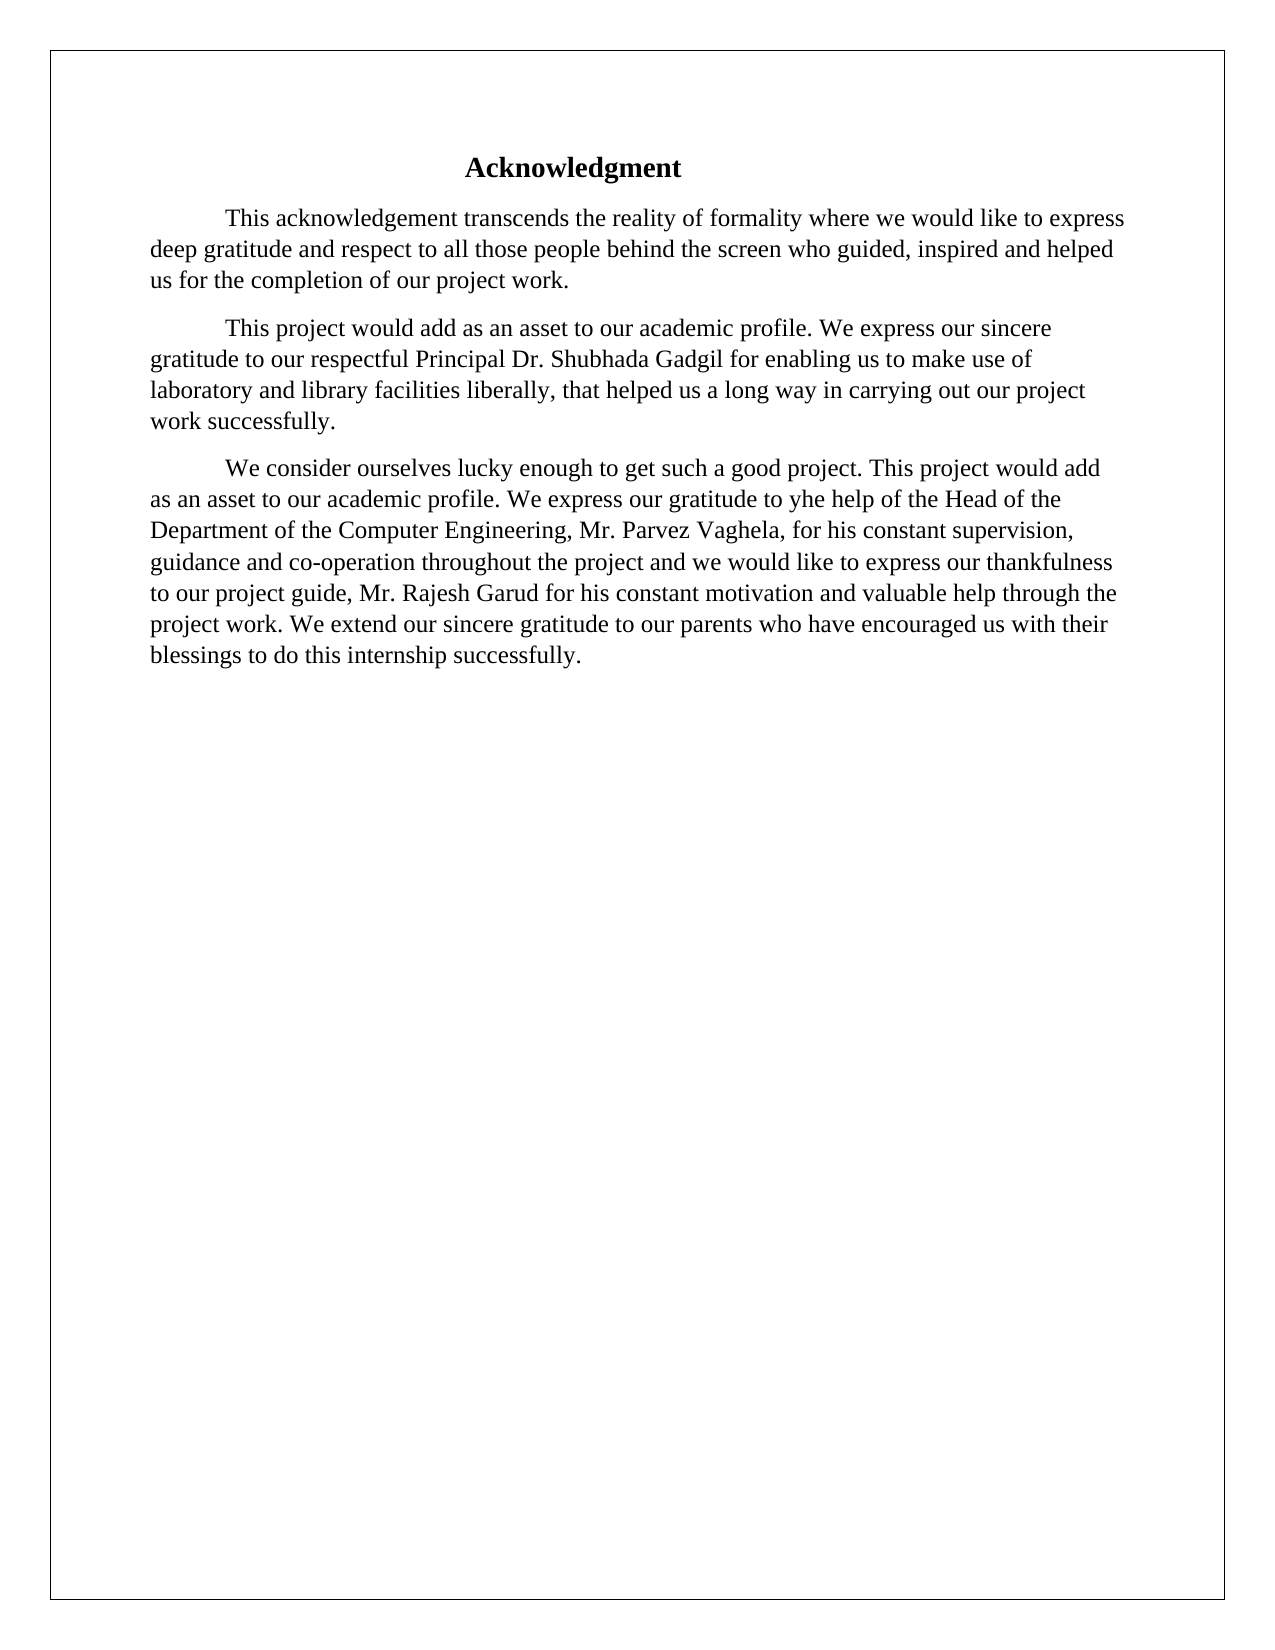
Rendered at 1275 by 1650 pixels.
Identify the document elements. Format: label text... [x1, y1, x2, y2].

text This acknowledgement transcends the reality of formality where we would like to express deep gratitude and respect to all those people behind the screen who guided, inspired and helped us for the completion of our project work. [150, 203, 1125, 294]
text We consider ourselves lucky enough to get such a good project. This project would add as an asset to our academic profile. We express our gratitude to yhe help of the Head of the Department of the Computer Engineering, Mr. Parvez Vaghela, for his constant supervision, guidance and co-operation throughout the project and we would like to express our thankfulness to our project guide, Mr. Rajesh Garud for his constant motivation and valuable help through the project work. We extend our sincere gratitude to our parents who have encouraged us with their blessings to do this internship successfully. [150, 453, 1125, 668]
text Acknowledgment [150, 150, 1125, 183]
text This project would add as an asset to our academic profile. We express our sincere gratitude to our respectful Principal Dr. Shubhada Gadgil for enabling us to make use of laboratory and library facilities liberally, that helped us a long way in carrying out our project work successfully. [150, 313, 1125, 434]
